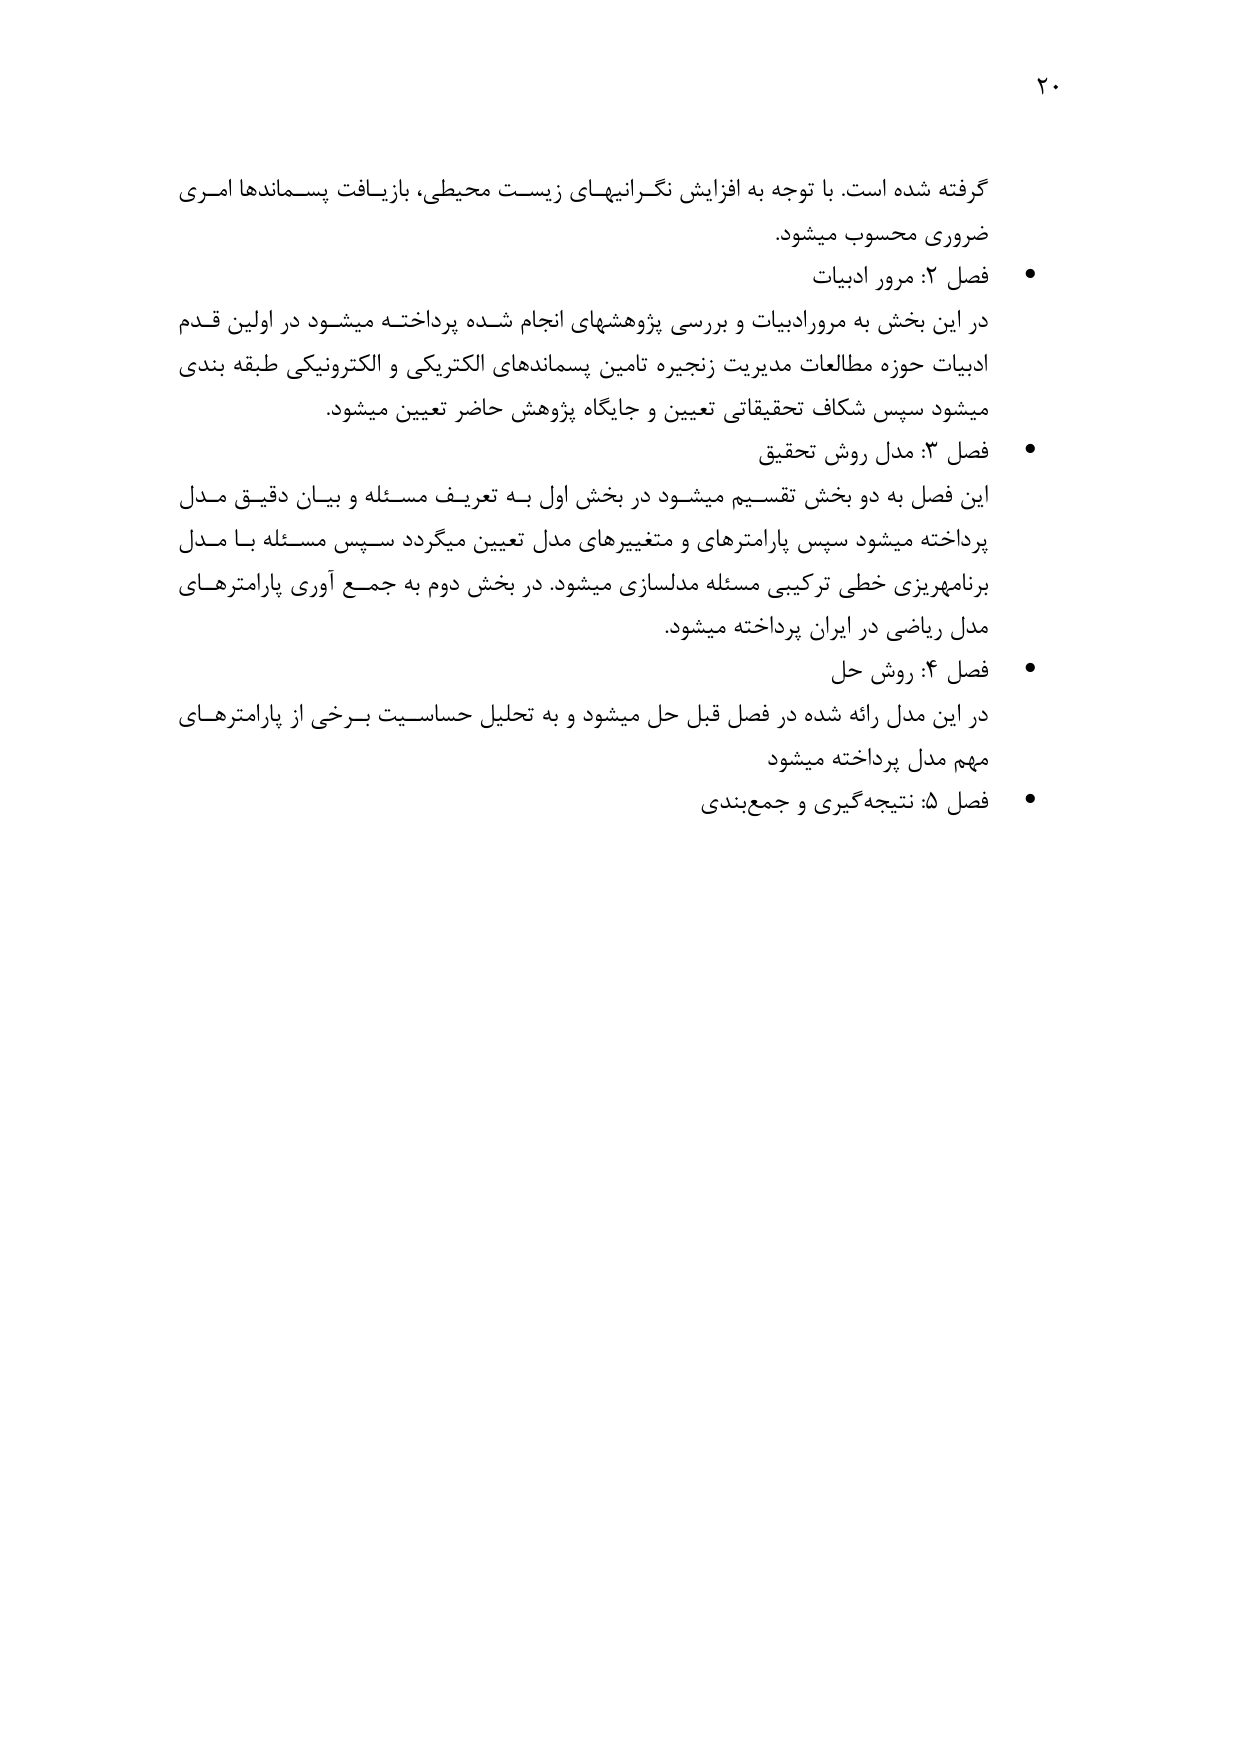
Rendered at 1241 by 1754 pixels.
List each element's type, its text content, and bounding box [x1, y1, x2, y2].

list فصل 4: روش حل [177, 658, 1026, 688]
list فصل 5: نتیجه‌گیری و جمع‌بندی [177, 790, 1026, 819]
list فصل 3: مدل روش تحقیق [177, 440, 1026, 469]
list در این مدل رائه شده در فصل قبل حل میشود و به تحلیل حساسیت برخی از پارامترهای مهم مدل پرداخته میشود [177, 702, 988, 775]
list فصل 2: مرور ادبیات [177, 265, 1026, 294]
list در این بخش به مرورادبیات و بررسی پژوهشهای انجام شده پرداخته میشود در اولین قدم ادبیات حوزه مطالعات مدیریت زنجیره تامین پسماندهای الکتریکی و الکترونیکی طبقه بندی میشود سپس شکاف تحقیقاتی تعیین و جایگاه پژوهش حاضر تعیین میشود. [177, 308, 988, 425]
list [177, 177, 988, 250]
list این فصل به دو بخش تقسیم میشود در بخش اول به تعریف مسئله و بیان دقیق مدل پرداخته میشود سپس پارامترهای و متغییرهای مدل تعیین میگردد سپس مسئله با مدل برنامهریزی خطی ترکیبی مسئله مدلسازی میشود. در بخش دوم به جمع آوری پارامترهای مدل ریاضی در ایران پرداخته میشود. [177, 483, 988, 644]
